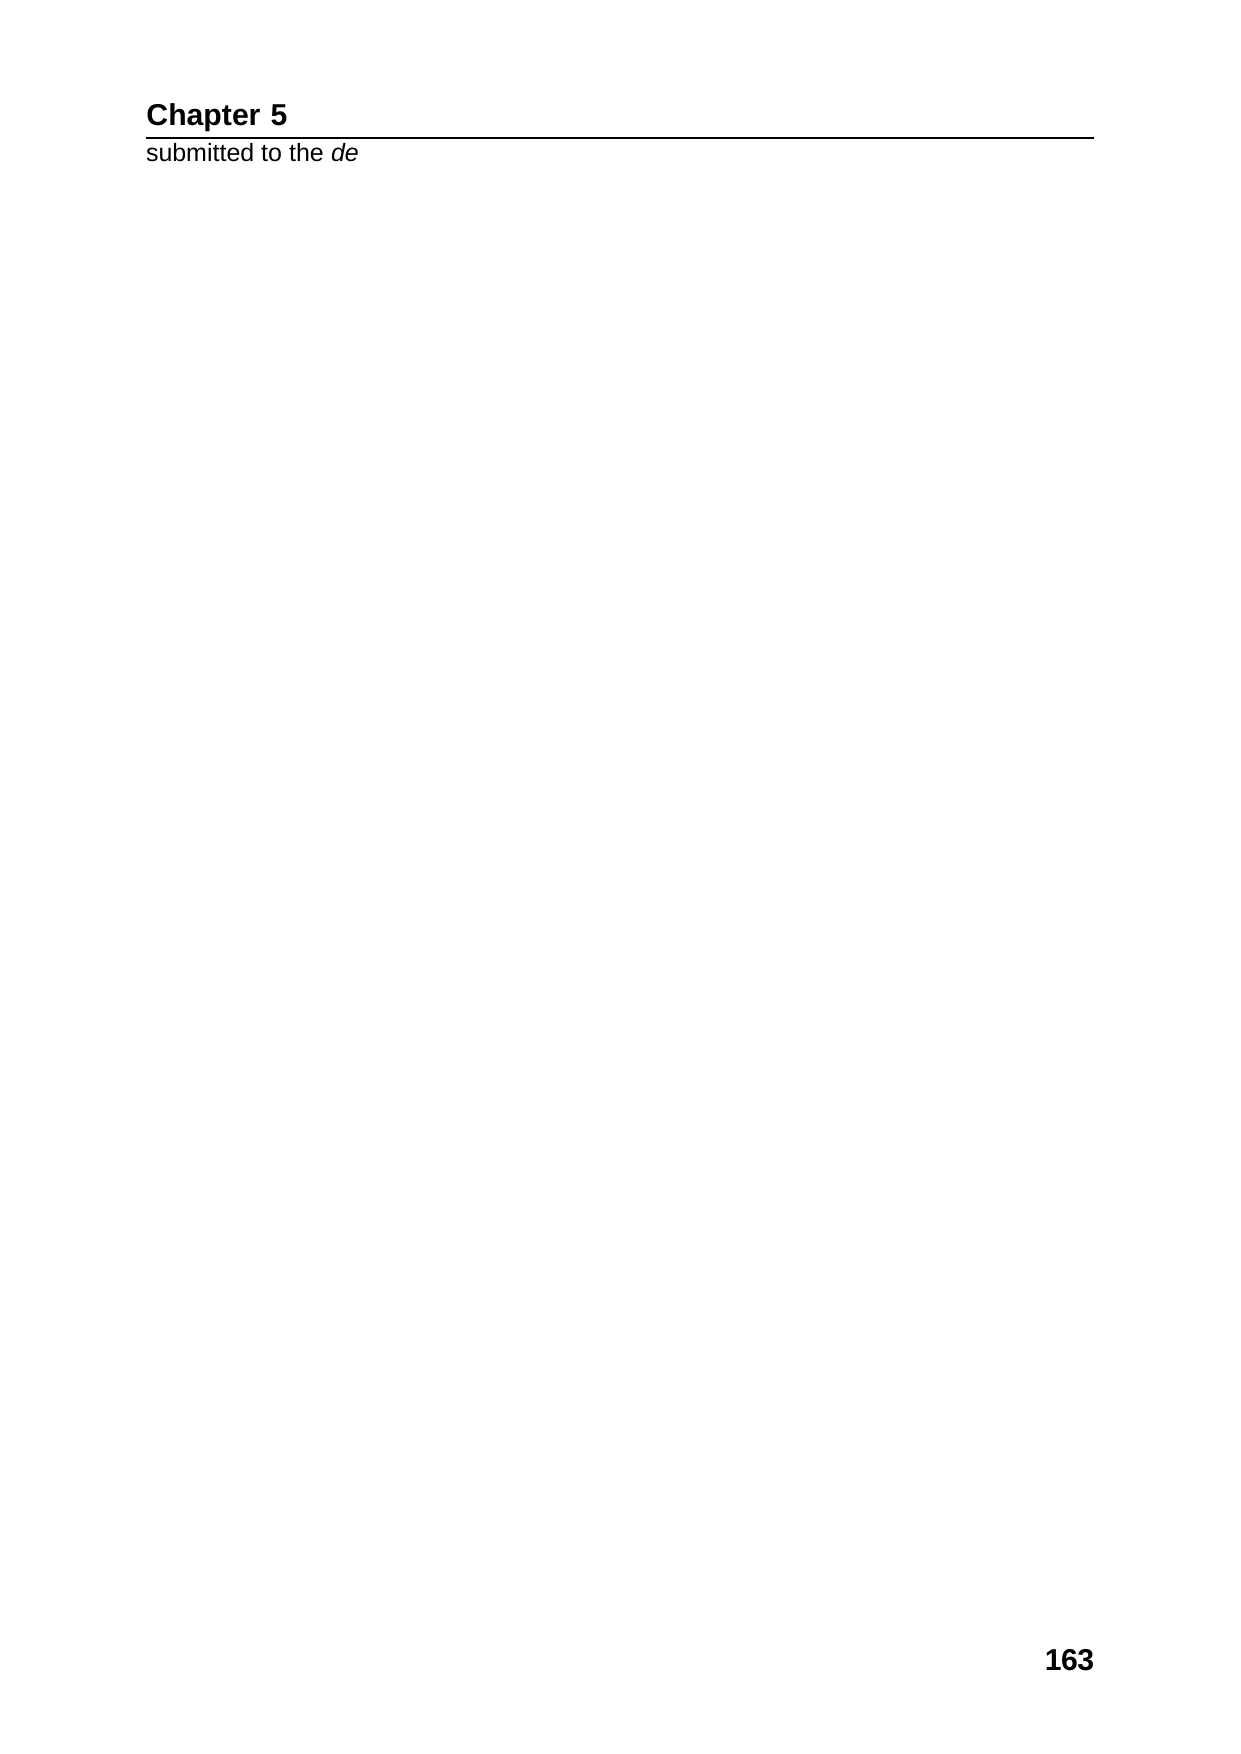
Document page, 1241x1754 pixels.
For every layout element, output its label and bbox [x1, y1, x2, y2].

text [146, 137, 1096, 166]
